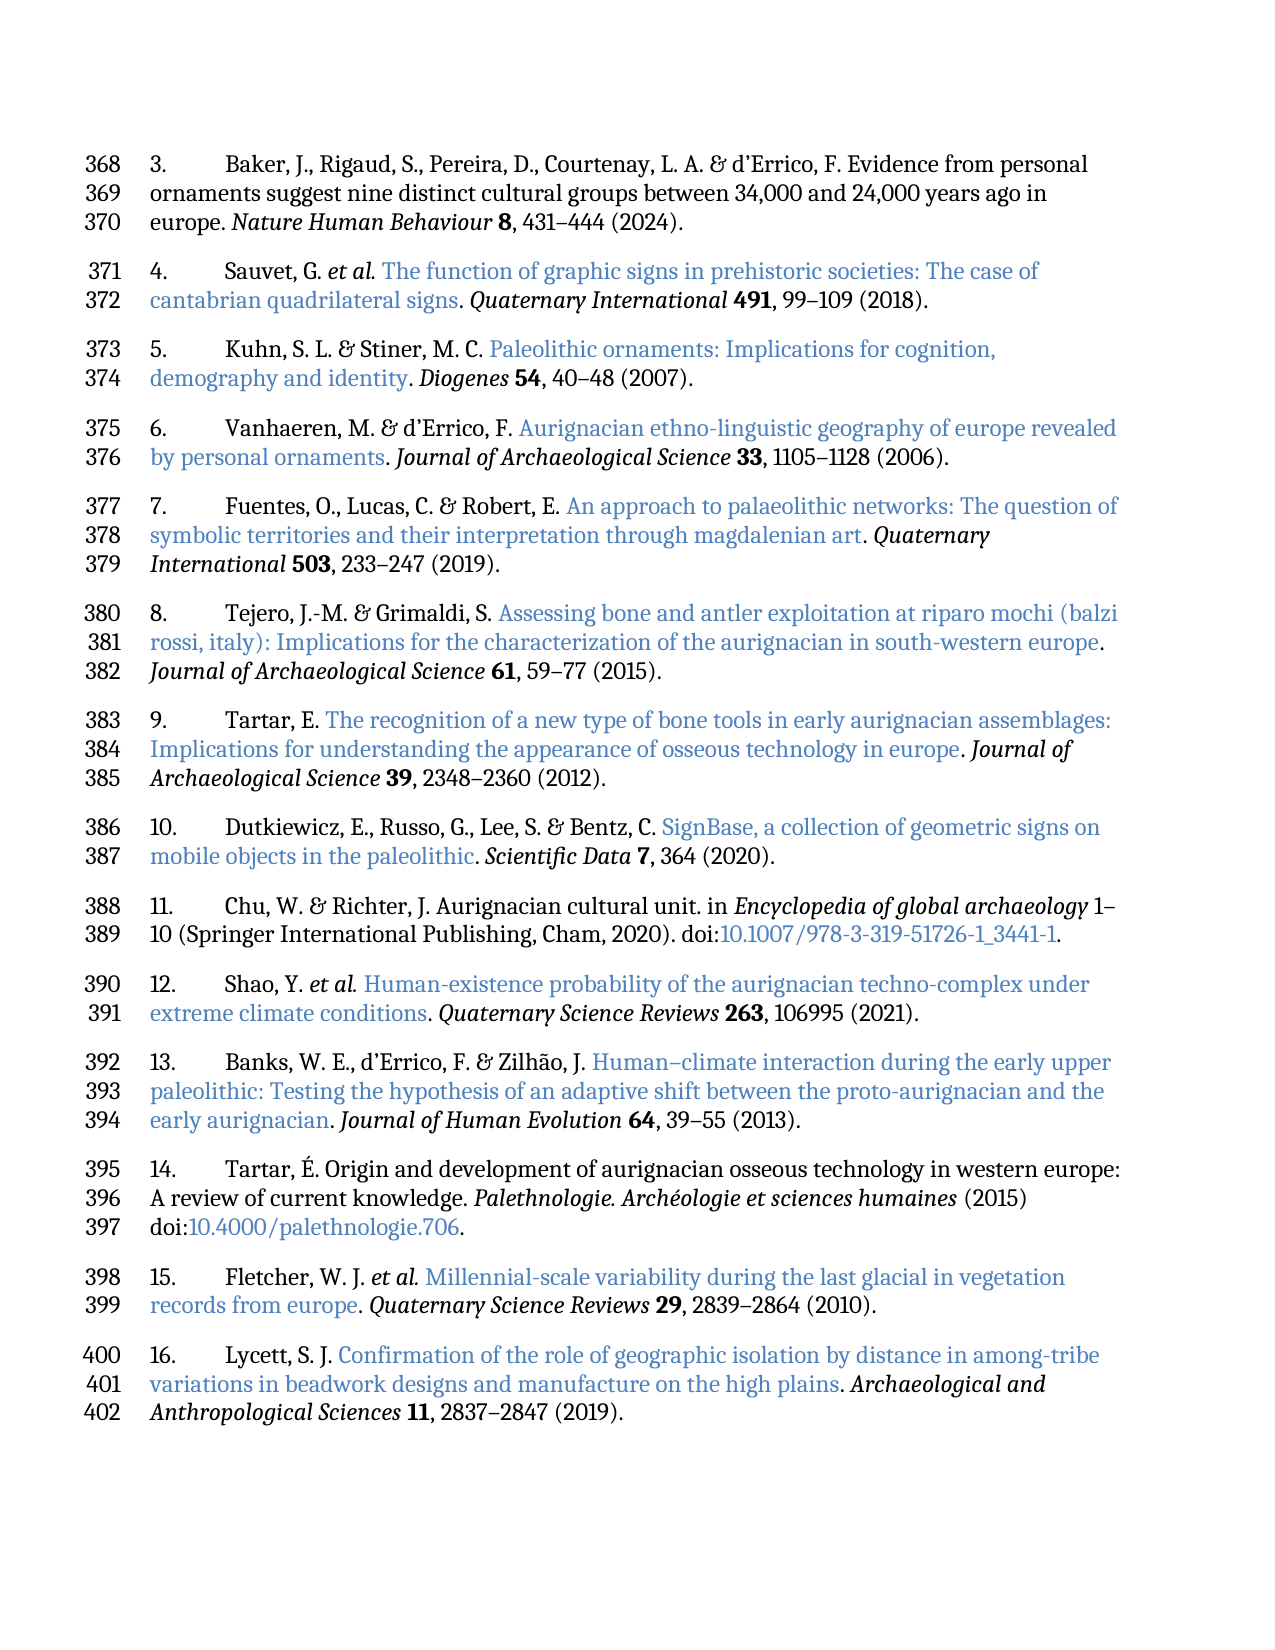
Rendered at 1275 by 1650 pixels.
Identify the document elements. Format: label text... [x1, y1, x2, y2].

text 5. Kuhn, S. L. & Stiner, M. C. Paleolithic ornaments: Implications for cognition, demography and identity. Diogenes 54, 40–48 (2007). [150, 335, 1125, 393]
text 14. Tartar, É. Origin and development of aurignacian osseous technology in western europe: A review of current knowledge. Palethnologie. Archéologie et sciences humaines (2015) doi:10.4000/palethnologie.706. [150, 1155, 1125, 1242]
text 16. Lycett, S. J. Confirmation of the role of geographic isolation by distance in among-tribe variations in beadwork designs and manufacture on the high plains. Archaeological and Anthropological Sciences 11, 2837–2847 (2019). [150, 1341, 1125, 1427]
text 3. Baker, J., Rigaud, S., Pereira, D., Courtenay, L. A. & d’Errico, F. Evidence from personal ornaments suggest nine distinct cultural groups between 34,000 and 24,000 years ago in europe. Nature Human Behaviour 8, 431–444 (2024). [150, 150, 1125, 236]
text 4. Sauvet, G. et al. The function of graphic signs in prehistoric societies: The case of cantabrian quadrilateral signs. Quaternary International 491, 99–109 (2018). [150, 257, 1125, 314]
text 6. Vanhaeren, M. & d’Errico, F. Aurignacian ethno-linguistic geography of europe revealed by personal ornaments. Journal of Archaeological Science 33, 1105–1128 (2006). [150, 414, 1125, 471]
text 10. Dutkiewicz, E., Russo, G., Lee, S. & Bentz, C. SignBase, a collection of geometric signs on mobile objects in the paleolithic. Scientific Data 7, 364 (2020). [150, 813, 1125, 871]
text 11. Chu, W. & Richter, J. Aurignacian cultural unit. in Encyclopedia of global archaeology 1–10 (Springer International Publishing, Cham, 2020). doi:10.1007/978-3-319-51726-1_3441-1. [150, 892, 1125, 949]
text 12. Shao, Y. et al. Human-existence probability of the aurignacian techno-complex under extreme climate conditions. Quaternary Science Reviews 263, 106995 (2021). [150, 970, 1125, 1027]
text 9. Tartar, E. The recognition of a new type of bone tools in early aurignacian assemblages: Implications for understanding the appearance of osseous technology in europe. Journal of Archaeological Science 39, 2348–2360 (2012). [150, 706, 1125, 792]
text 15. Fletcher, W. J. et al. Millennial-scale variability during the last glacial in vegetation records from europe. Quaternary Science Reviews 29, 2839–2864 (2010). [150, 1262, 1125, 1320]
text 7. Fuentes, O., Lucas, C. & Robert, E. An approach to palaeolithic networks: The question of symbolic territories and their interpretation through magdalenian art. Quaternary International 503, 233–247 (2019). [150, 492, 1125, 578]
text 8. Tejero, J.-M. & Grimaldi, S. Assessing bone and antler exploitation at riparo mochi (balzi rossi, italy): Implications for the characterization of the aurignacian in south-western europe. Journal of Archaeological Science 61, 59–77 (2015). [150, 599, 1125, 685]
text 13. Banks, W. E., d’Errico, F. & Zilhão, J. Human–climate interaction during the early upper paleolithic: Testing the hypothesis of an adaptive shift between the proto-aurignacian and the early aurignacian. Journal of Human Evolution 64, 39–55 (2013). [150, 1048, 1125, 1134]
